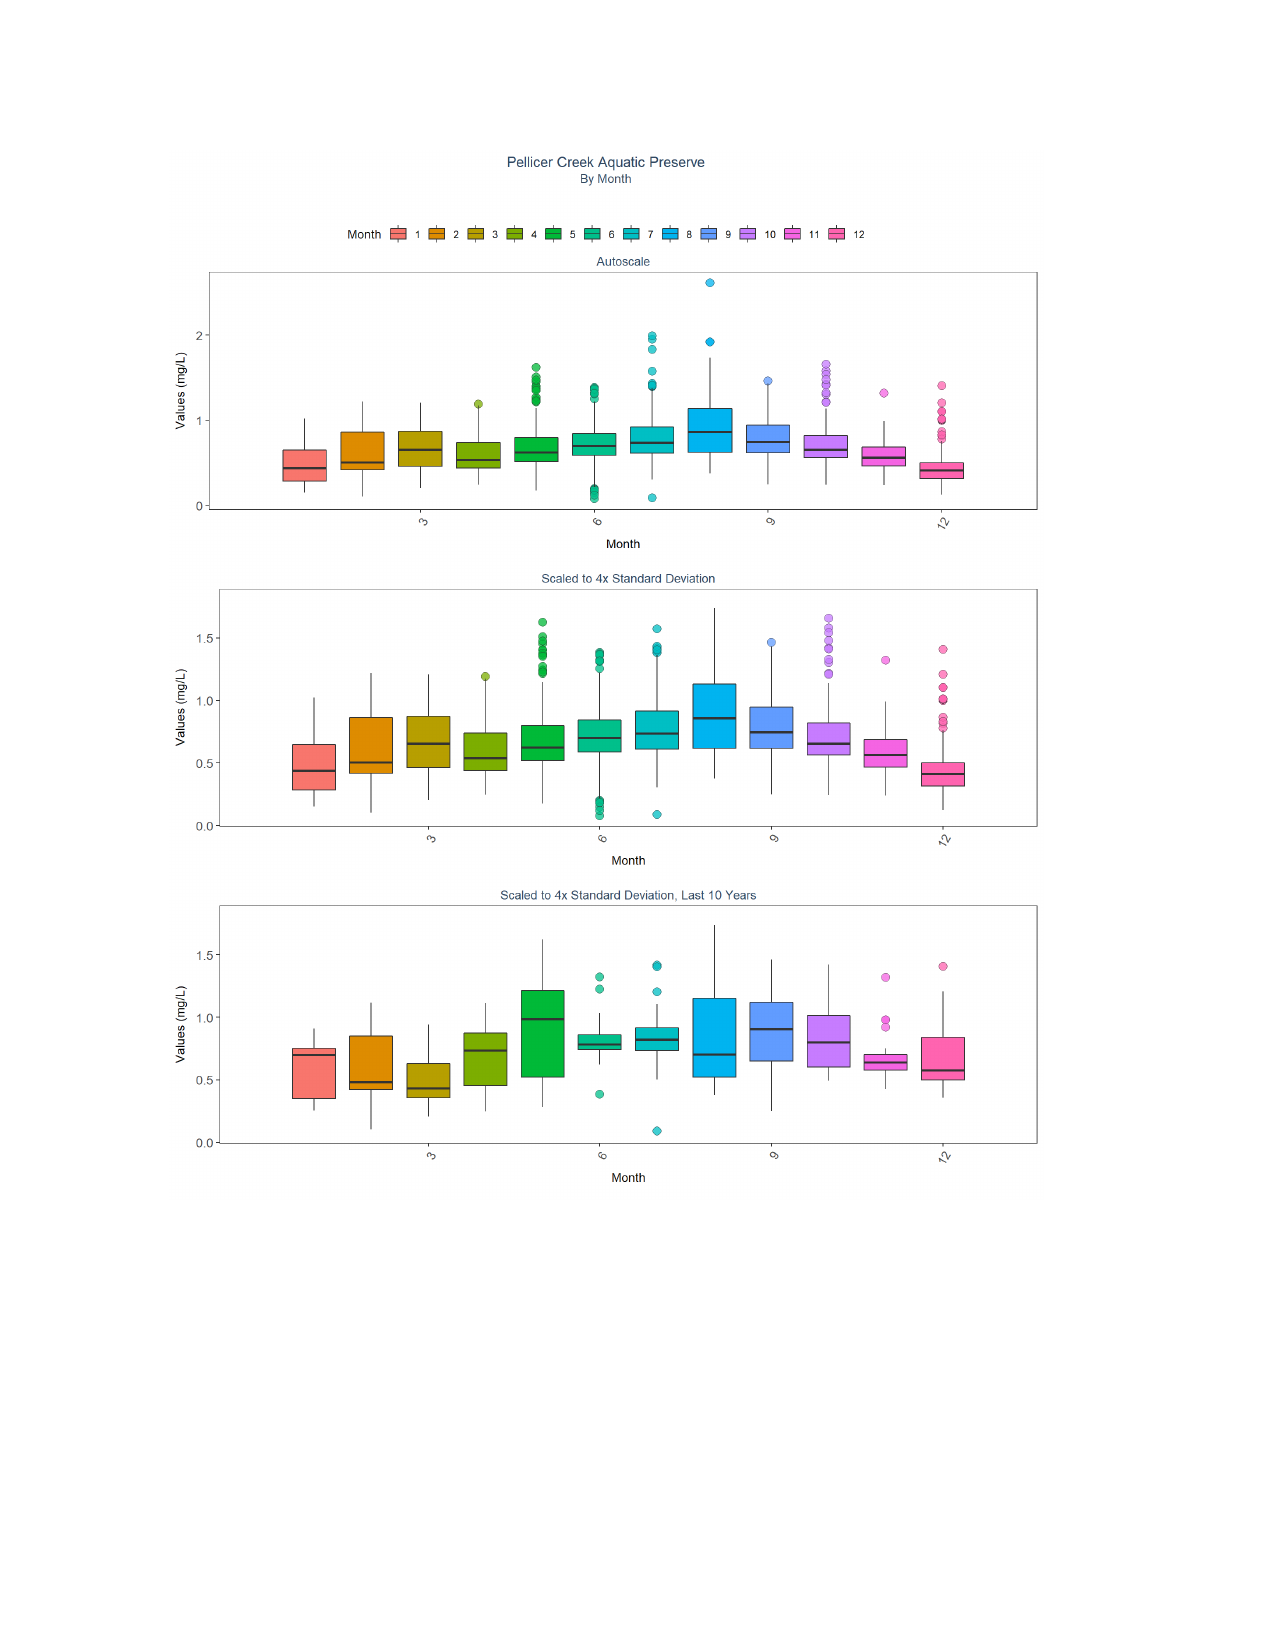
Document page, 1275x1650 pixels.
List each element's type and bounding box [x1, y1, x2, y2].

picture [168, 150, 1044, 1200]
